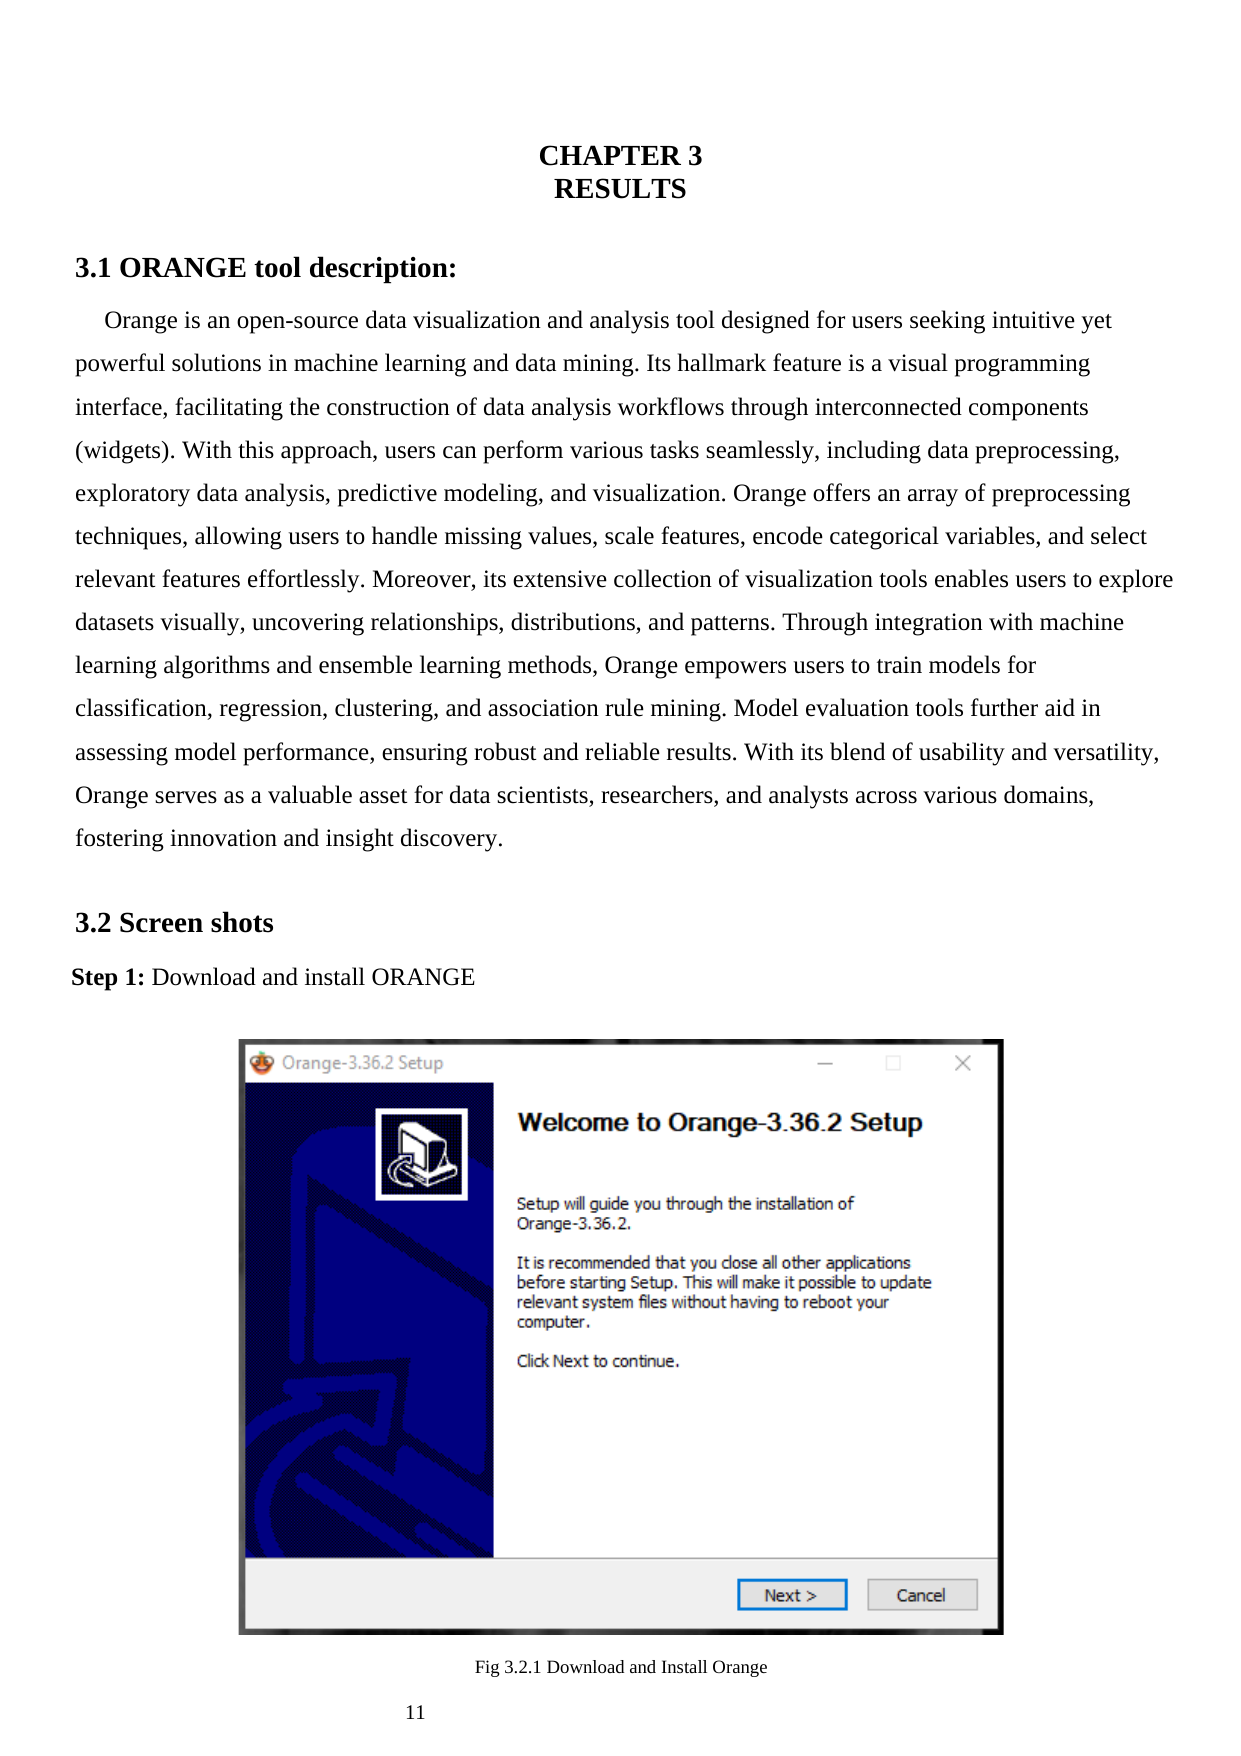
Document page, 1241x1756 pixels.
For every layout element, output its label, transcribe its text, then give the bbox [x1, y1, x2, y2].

list Orange is an open-source data visualization and analysis tool designed for users seeking intuitive yet powerful solutions in machine learning and data mining. Its hallmark feature is a visual programming interface, facilitating the construction of data analysis workflows through interconnected components (widgets). With this approach, users can perform various tasks seamlessly, including data preprocessing, exploratory data analysis, predictive modeling, and visualization. Orange offers an array of preprocessing techniques, allowing users to handle missing values, scale features, encode categorical variables, and select relevant features effortlessly. Moreover, its extensive collection of visualization tools enables users to explore datasets visually, uncovering relationships, distributions, and patterns. Through integration with machine learning algorithms and ensemble learning methods, Orange empowers users to train models for classification, regression, clustering, and association rule mining. Model evaluation tools further aid in assessing model performance, ensuring robust and reliable results. With its blend of usability and versatility, Orange serves as a valuable asset for data scientists, researchers, and analysts across various domains, fostering innovation and insight discovery. [75, 305, 1178, 852]
text 11 [64, 1699, 1178, 1724]
text Step 1: Download and install ORANGE [64, 962, 1178, 991]
list ORANGE tool description: [75, 250, 1178, 284]
picture [238, 1039, 1004, 1635]
text Fig 3.2.1 Download and Install Orange [64, 1656, 1178, 1678]
subtitle Screen shots [75, 905, 1178, 938]
subtitle CHAPTER 3 RESULTS [538, 138, 703, 205]
